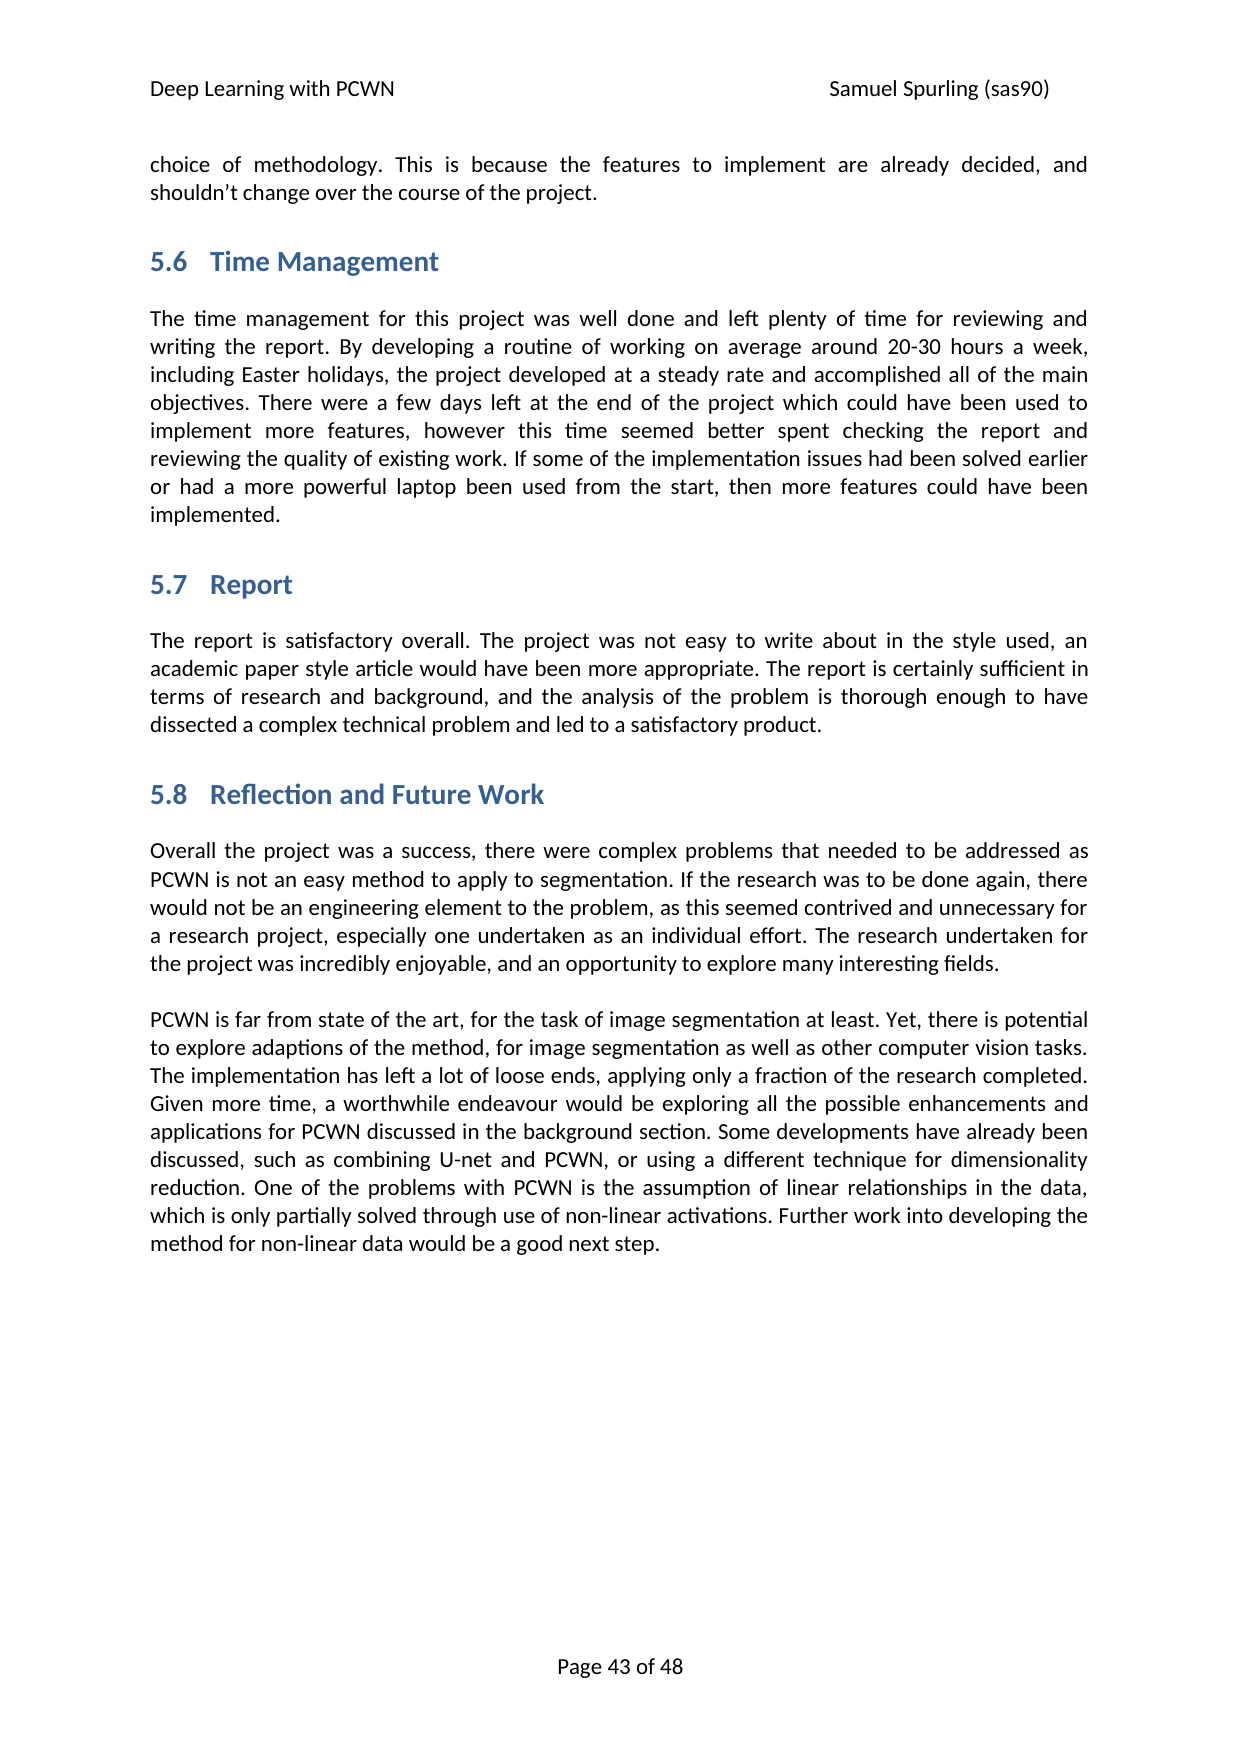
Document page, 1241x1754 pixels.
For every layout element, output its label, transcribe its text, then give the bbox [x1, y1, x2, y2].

subtitle Reflection and Future Work [150, 776, 1090, 812]
text The report is satisfactory overall. The project was not easy to write about in the style used, an academic paper style article would have been more appropriate. The report is certainly sufficient in terms of research and background, and the analysis of the problem is thorough enough to have dissected a complex technical problem and led to a satisfactory product. [150, 626, 1090, 738]
subtitle Time Management [150, 243, 1090, 279]
subtitle Report [150, 566, 1090, 601]
text PCWN is far from state of the art, for the task of image segmentation at least. Yet, there is potential to explore adaptions of the method, for image segmentation as well as other computer vision tasks. The implementation has left a lot of loose ends, applying only a fraction of the research completed. Given more time, a worthwhile endeavour would be exploring all the possible enhancements and applications for PCWN discussed in the background section. Some developments have already been discussed, such as combining U-net and PCWN, or using a different technique for dimensionality reduction. One of the problems with PCWN is the assumption of linear relationships in the data, which is only partially solved through use of non-linear activations. Further work into developing the method for non-linear data would be a good next step. [150, 1005, 1090, 1257]
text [150, 150, 1090, 206]
text Overall the project was a success, there were complex problems that needed to be addressed as PCWN is not an easy method to apply to segmentation. If the research was to be done again, there would not be an engineering element to the problem, as this seemed contrived and unnecessary for a research project, especially one undertaken as an individual effort. The research undertaken for the project was incredibly enjoyable, and an opportunity to explore many interesting fields. [150, 837, 1090, 977]
text The time management for this project was well done and left plenty of time for reviewing and writing the report. By developing a routine of working on average around 20-30 hours a week, including Easter holidays, the project developed at a steady rate and accomplished all of the main objectives. There were a few days left at the end of the project which could have been used to implement more features, however this time seemed better spent checking the report and reviewing the quality of existing work. If some of the implementation issues had been solved earlier or had a more powerful laptop been used from the start, then more features could have been implemented. [150, 304, 1090, 528]
